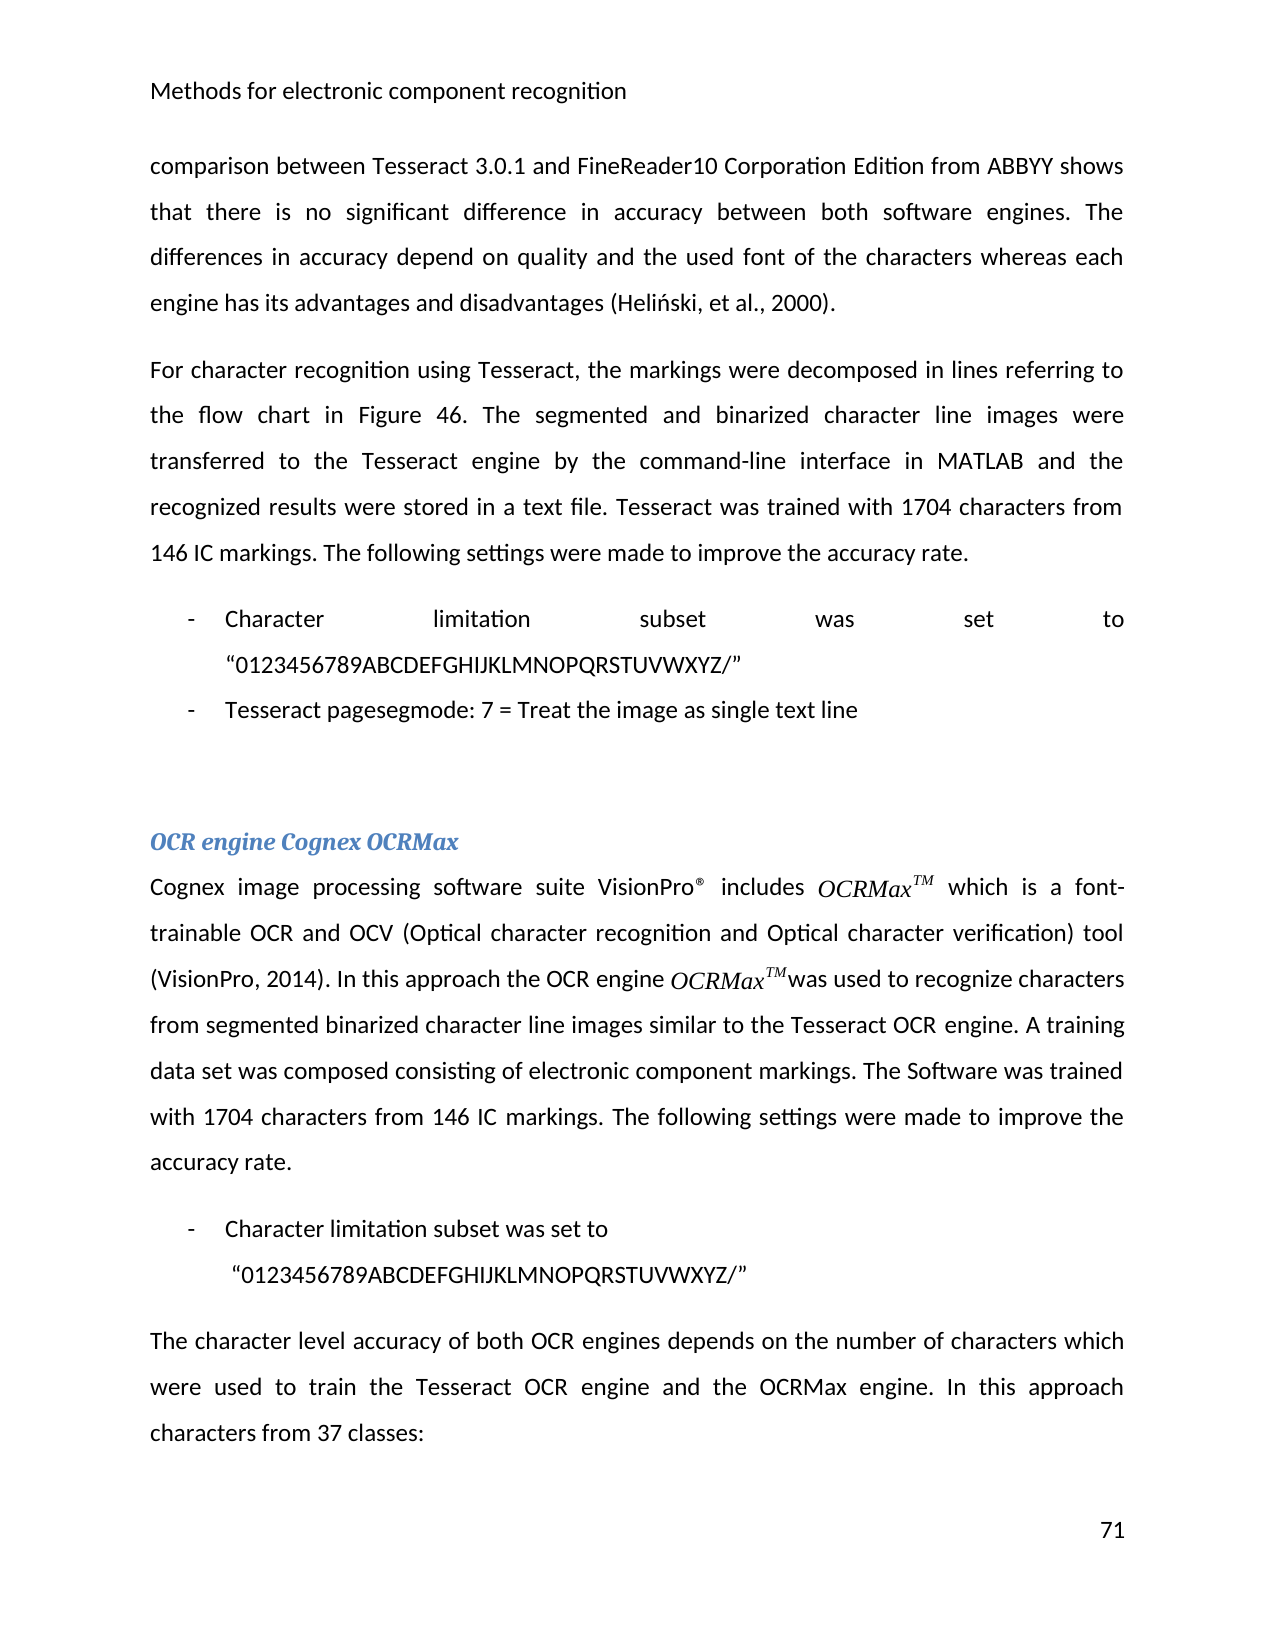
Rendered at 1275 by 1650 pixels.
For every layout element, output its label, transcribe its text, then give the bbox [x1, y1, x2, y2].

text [150, 150, 1125, 318]
text The character level accuracy of both OCR engines depends on the number of characters which were used to train the Tesseract OCR engine and the OCRMax engine. In this approach characters from 37 classes: [150, 1325, 1125, 1447]
list “0123456789ABCDEFGHIJKLMNOPQRSTUVWXYZ/” [225, 1259, 1125, 1289]
text Cognex image processing software suite VisionPro® includes which is a font-trainable OCR and OCV (Optical character recognition and Optical character verification) tool . In this approach the OCR engine was used to recognize characters from segmented binarized character line images similar to the Tesseract OCR engine. A training data set was composed consisting of electronic component markings. The Software was trained with 1704 characters from 146 IC markings. The following settings were made to improve the accuracy rate. [150, 871, 1125, 1177]
subtitle OCR engine Cognex OCRMax [150, 828, 1125, 857]
list Tesseract pagesegmode: 7 = Treat the image as single text line [187, 695, 1125, 725]
text For character recognition using Tesseract, the markings were decomposed in lines referring to the flow chart in Figure 46. The segmented and binarized character line images were transferred to the Tesseract engine by the command-line interface in MATLAB and the recognized results were stored in a text file. Tesseract was trained with 1704 characters from 146 IC markings. The following settings were made to improve the accuracy rate. [150, 354, 1125, 567]
list Character limitation subset was set to [187, 1213, 1125, 1244]
list Character limitation subset was set to “0123456789ABCDEFGHIJKLMNOPQRSTUVWXYZ/” [187, 603, 1125, 679]
